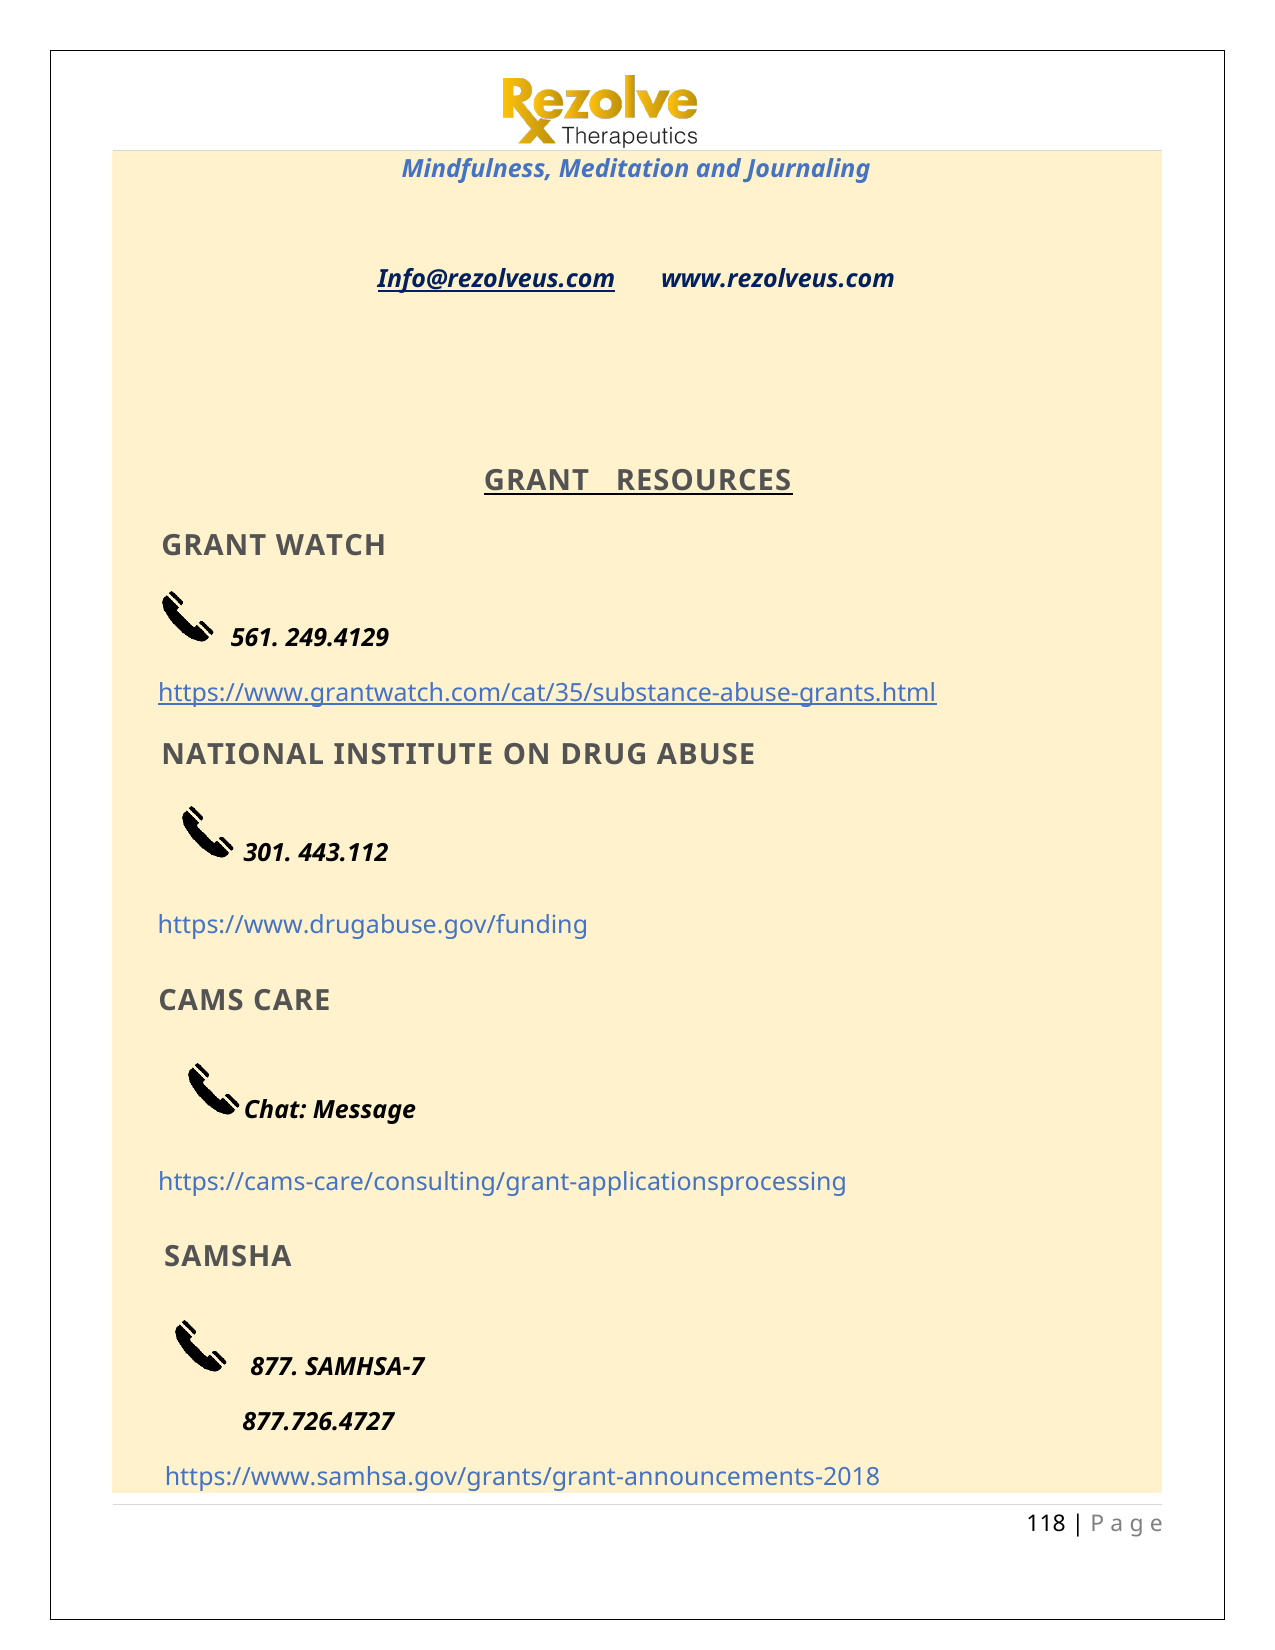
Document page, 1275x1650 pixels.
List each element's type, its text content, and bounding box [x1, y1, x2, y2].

text Info@rezolveus.com www.rezolveus.com [112, 261, 1162, 295]
picture [171, 1316, 231, 1376]
text 877.726.4727 [112, 1404, 1162, 1438]
text Chat: Message [112, 1059, 1162, 1126]
text https://cams-care/consulting/grant-applicationsprocessing [112, 1164, 1162, 1198]
text GRANT RESOURCES [112, 459, 1162, 499]
text GRANT WATCH [112, 520, 1162, 566]
picture [183, 1059, 244, 1119]
text https://www.samhsa.gov/grants/grant-announcements-2018 [112, 1459, 1162, 1493]
text 877. SAMHSA-7 [112, 1316, 1162, 1383]
text 301. 443.112 [112, 802, 1162, 869]
picture [157, 586, 218, 646]
picture [177, 802, 238, 862]
text SAMSHA [112, 1236, 1162, 1275]
text NATIONAL INSTITUTE ON DRUG ABUSE [112, 729, 1162, 774]
picture [503, 75, 697, 148]
text https://www.drugabuse.gov/funding [112, 907, 1162, 941]
text CAMS CARE [112, 979, 1162, 1018]
text https://www.grantwatch.com/cat/35/substance-abuse-grants.html [112, 674, 1162, 708]
text 561. 249.4129 [112, 586, 1162, 653]
text Mindfulness, Meditation and Journaling [112, 151, 1162, 185]
